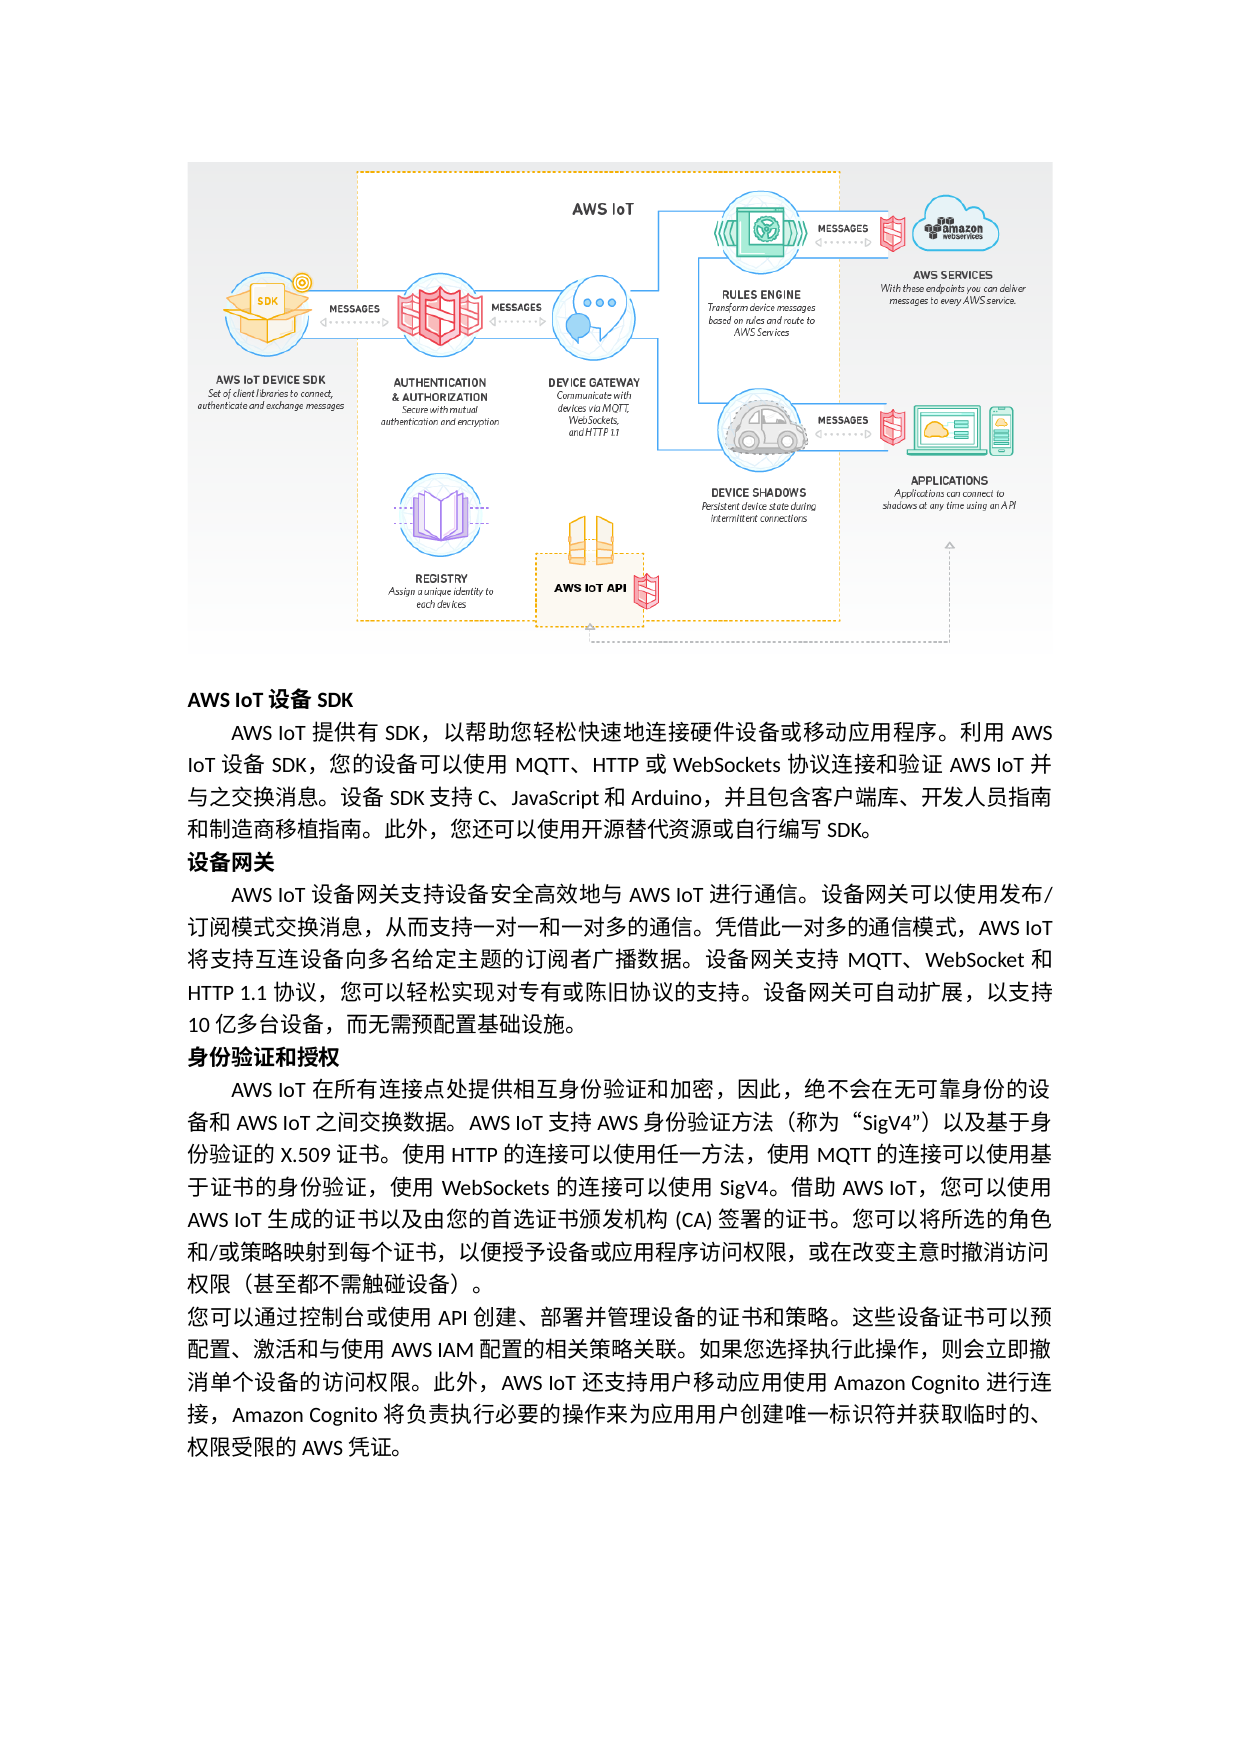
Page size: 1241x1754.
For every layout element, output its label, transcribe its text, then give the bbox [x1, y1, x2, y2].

picture [187, 162, 1053, 658]
text AWS IoT 提供有 SDK，以帮助您轻松快速地连接硬件设备或移动应用程序。利用 AWS IoT 设备 SDK，您的设备可以使用 MQTT、HTTP 或 WebSockets 协议连接和验证 AWS IoT 并与之交换消息。设备 SDK 支持 C、JavaScript 和 Arduino，并且包含客户端库、开发人员指南和制造商移植指南。此外，您还可以使用开源替代资源或自行编写 SDK。 [187, 714, 1053, 844]
text AWS IoT 在所有连接点处提供相互身份验证和加密，因此，绝不会在无可靠身份的设备和 AWS IoT 之间交换数据。AWS IoT 支持 AWS 身份验证方法（称为“SigV4”）以及基于身份验证的 X.509 证书。使用 HTTP 的连接可以使用任一方法，使用 MQTT 的连接可以使用基于证书的身份验证，使用 WebSockets 的连接可以使用 SigV4。借助 AWS IoT，您可以使用 AWS IoT 生成的证书以及由您的首选证书颁发机构 (CA) 签署的证书。您可以将所选的角色和/或策略映射到每个证书，以便授予设备或应用程序访问权限，或在改变主意时撤消访问权限（甚至都不需触碰设备）。 [187, 1072, 1053, 1299]
text 设备网关 [187, 844, 1053, 877]
text 身份验证和授权 [187, 1039, 1053, 1072]
text 您可以通过控制台或使用 API 创建、部署并管理设备的证书和策略。这些设备证书可以预配置、激活和与使用 AWS IAM 配置的相关策略关联。如果您选择执行此操作，则会立即撤消单个设备的访问权限。此外，AWS IoT 还支持用户移动应用使用 Amazon Cognito 进行连接，Amazon Cognito 将负责执行必要的操作来为应用用户创建唯一标识符并获取临时的、权限受限的 AWS 凭证。 [187, 1299, 1053, 1462]
text AWS IoT 设备 SDK [187, 682, 1053, 714]
text AWS IoT 设备网关支持设备安全高效地与 AWS IoT 进行通信。设备网关可以使用发布/订阅模式交换消息，从而支持一对一和一对多的通信。凭借此一对多的通信模式，AWS IoT 将支持互连设备向多名给定主题的订阅者广播数据。设备网关支持 MQTT、WebSocket 和 HTTP 1.1 协议，您可以轻松实现对专有或陈旧协议的支持。设备网关可自动扩展，以支持 10 亿多台设备，而无需预配置基础设施。 [187, 877, 1053, 1039]
